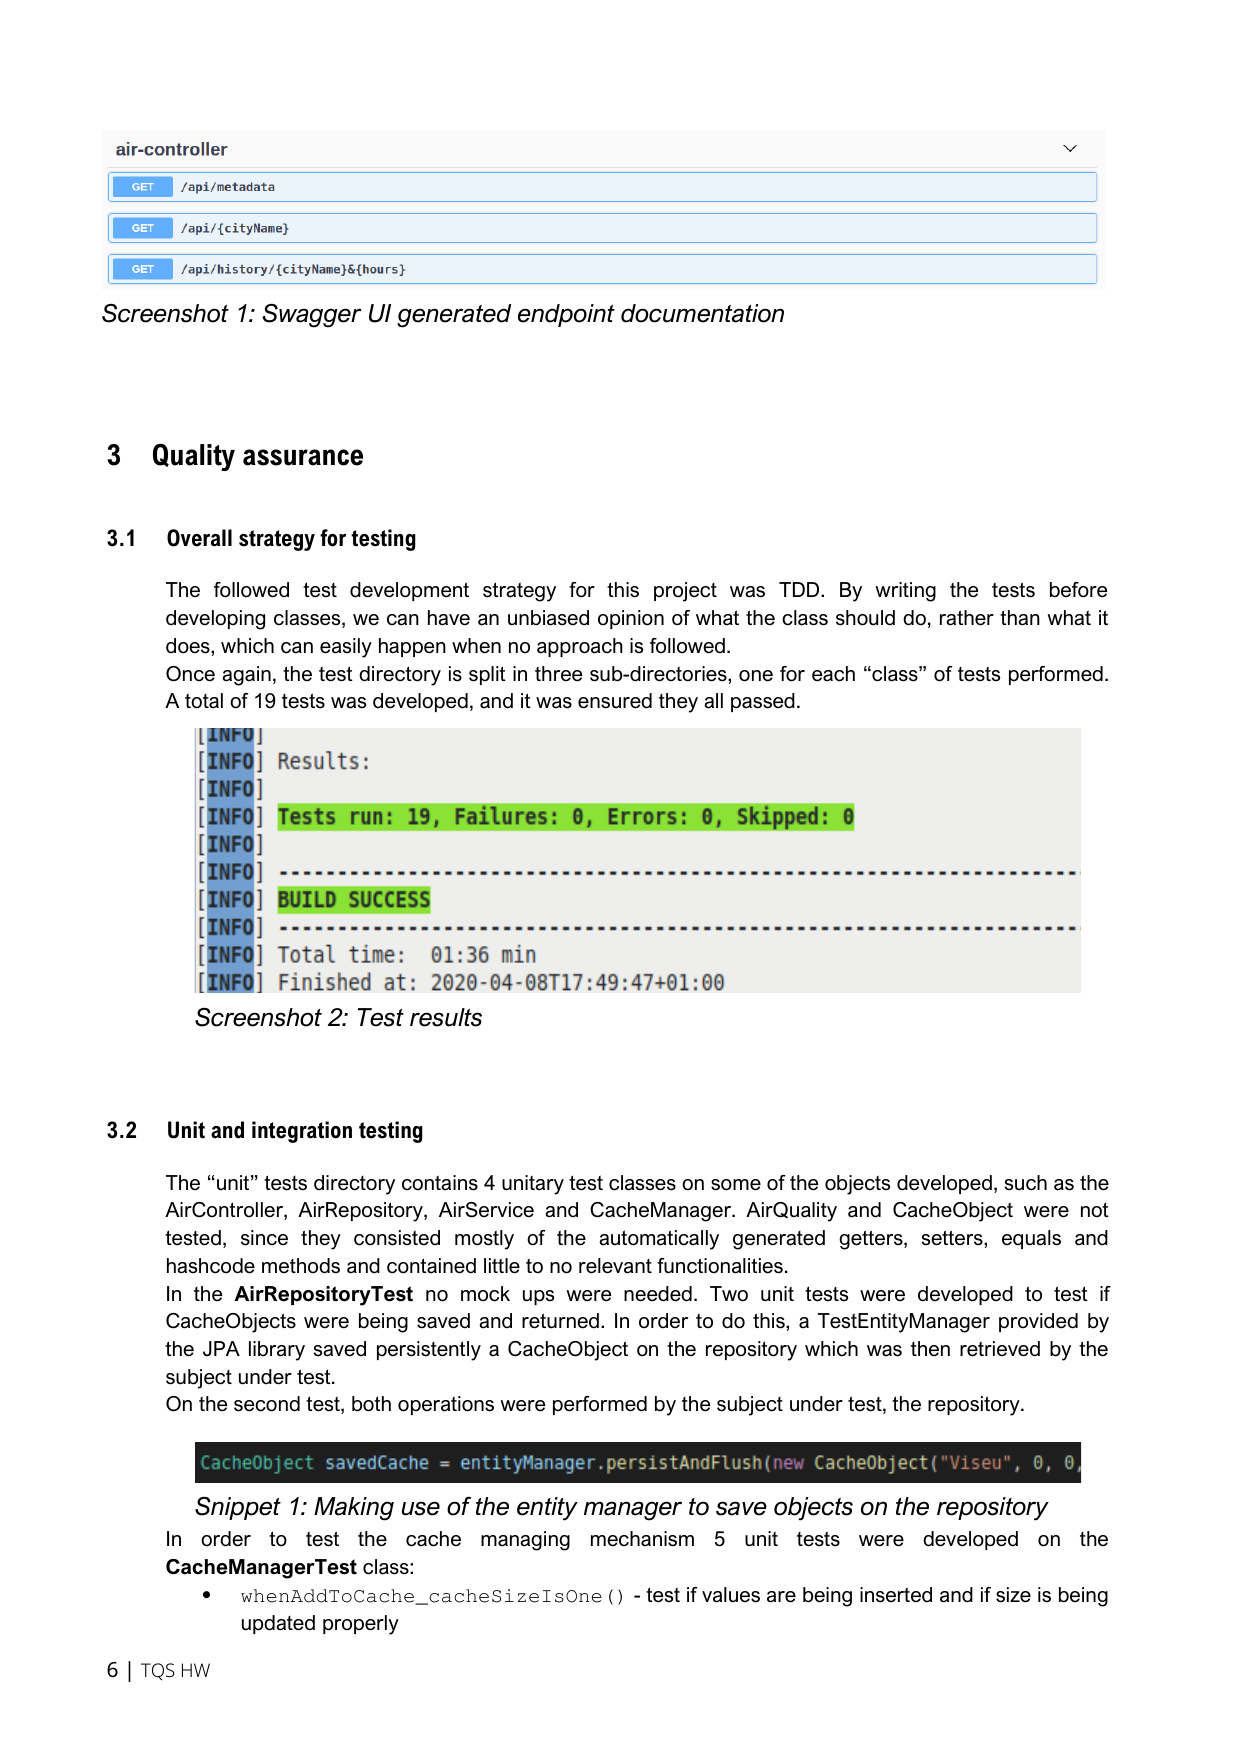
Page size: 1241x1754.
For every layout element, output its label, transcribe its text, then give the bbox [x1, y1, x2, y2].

list whenAddToCache_cacheSizeIsOne() - test if values are being inserted and if size is being updated properly [203, 1582, 1110, 1635]
text Once again, the test directory is split in three sub-directories, one for each “class” of tests performed. A total of 19 tests was developed, and it was ensured they all passed. [165, 661, 1110, 713]
subtitle Quality assurance [106, 439, 1051, 472]
picture [194, 728, 1081, 993]
text In order to test the cache managing mechanism 5 unit tests were developed on the CacheManagerTest class: [165, 1419, 1110, 1579]
text The “unit” tests directory contains 4 unitary test classes on some of the objects developed, such as the AirController, AirRepository, AirService and CacheManager. AirQuality and CacheObject were not tested, since they consisted mostly of the automatically generated getters, setters, equals and hashcode methods and contained little to no relevant functionalities. [165, 1170, 1110, 1278]
picture [101, 130, 1106, 290]
picture [195, 1442, 1082, 1483]
text On the second test, both operations were performed by the subject under test, the repository. [165, 1391, 1110, 1417]
subtitle Unit and integration testing [106, 1114, 1051, 1145]
text In the AirRepositoryTest no mock ups were needed. Two unit tests were developed to test if CacheObjects were being saved and returned. In order to do this, a TestEntityManager provided by the JPA library saved persistently a CacheObject on the repository which was then retrieved by the subject under test. [165, 1281, 1110, 1389]
text The followed test development strategy for this project was TDD. By writing the tests before developing classes, we can have an unbiased opinion of what the class should do, rather than what it does, which can easily happen when no approach is followed. [165, 577, 1110, 658]
subtitle Overall strategy for testing [106, 522, 1051, 552]
